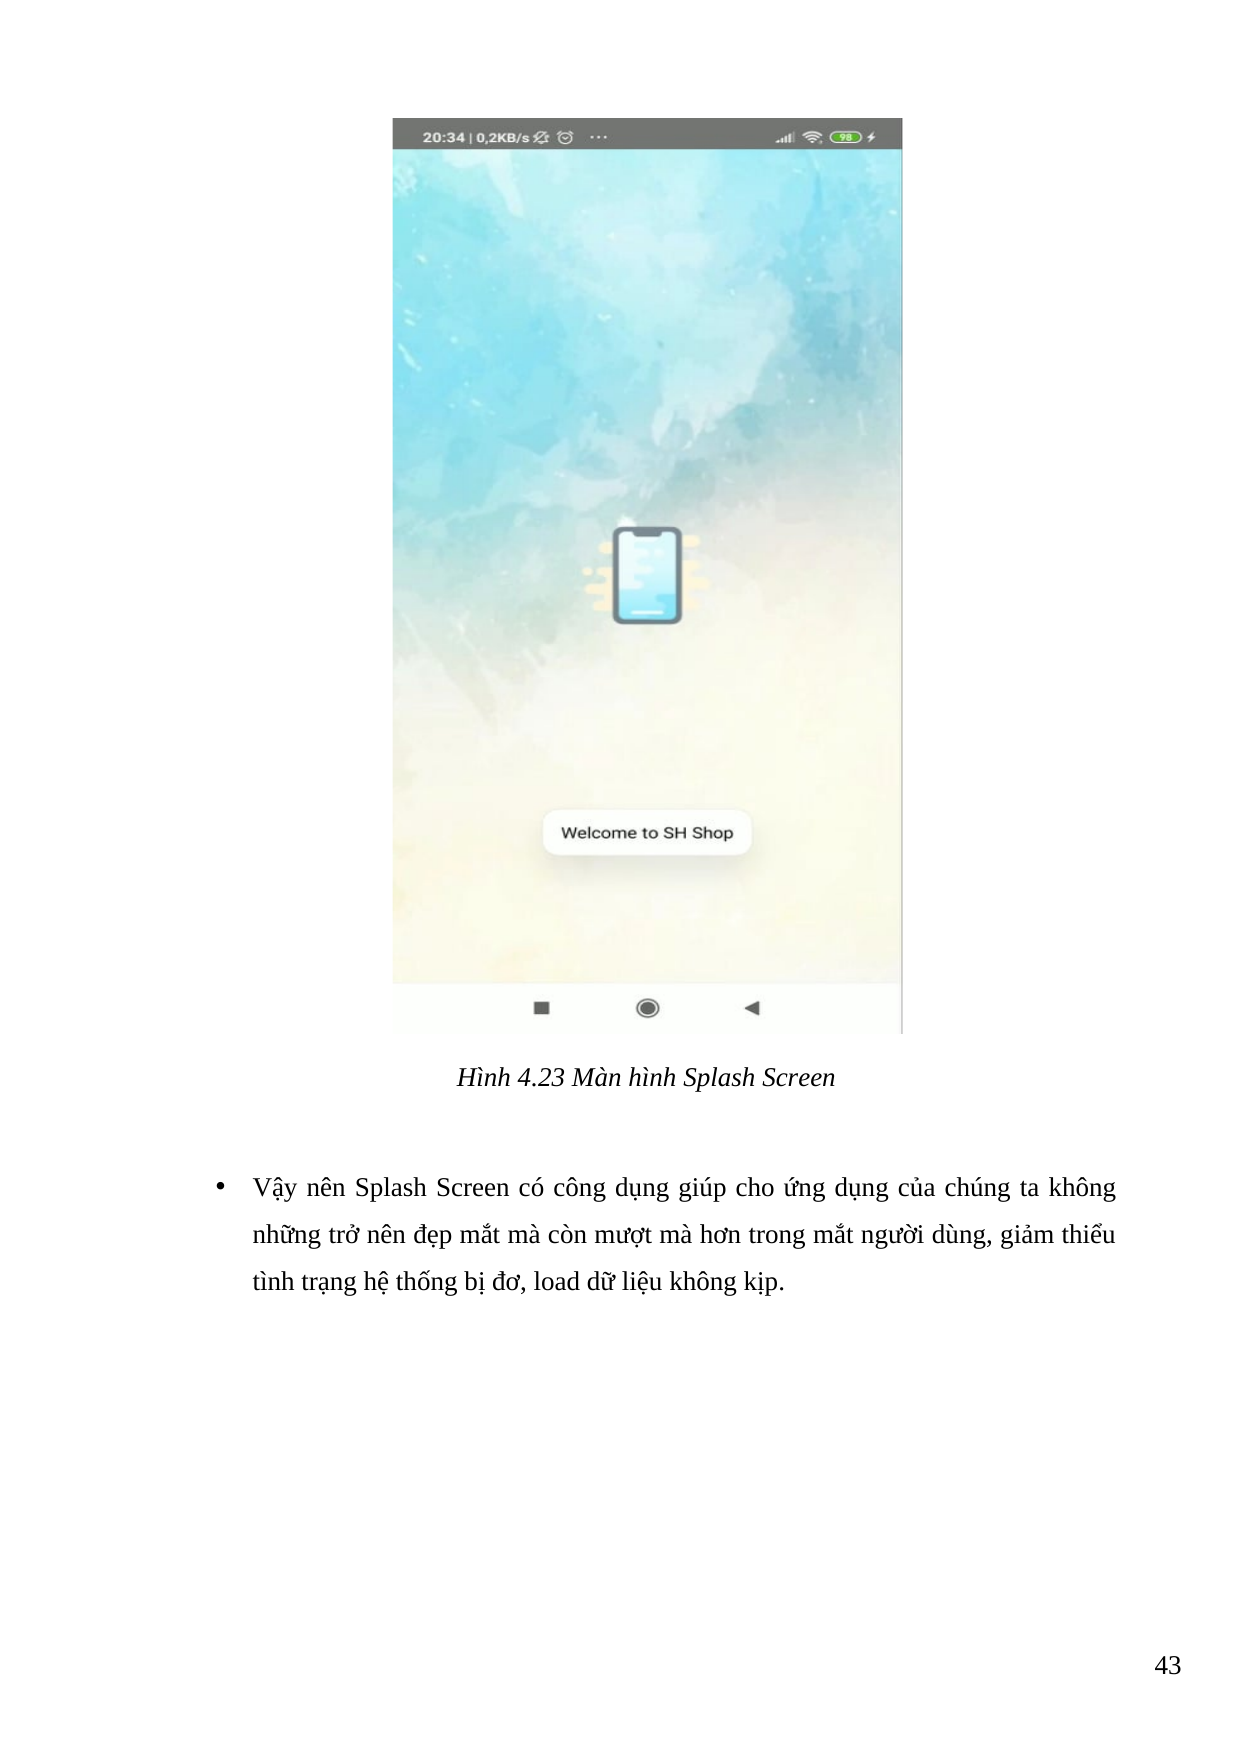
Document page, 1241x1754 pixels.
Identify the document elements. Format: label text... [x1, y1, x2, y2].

picture [392, 118, 903, 1034]
list Vậy nên Splash Screen có công dụng giúp cho ứng dụng của chúng ta không những trở nên đẹp mắt mà còn mượt mà hơn trong mắt người dùng, giảm thiểu tình trạng hệ thống bị đơ, load dữ liệu không kịp. [215, 1167, 1117, 1296]
